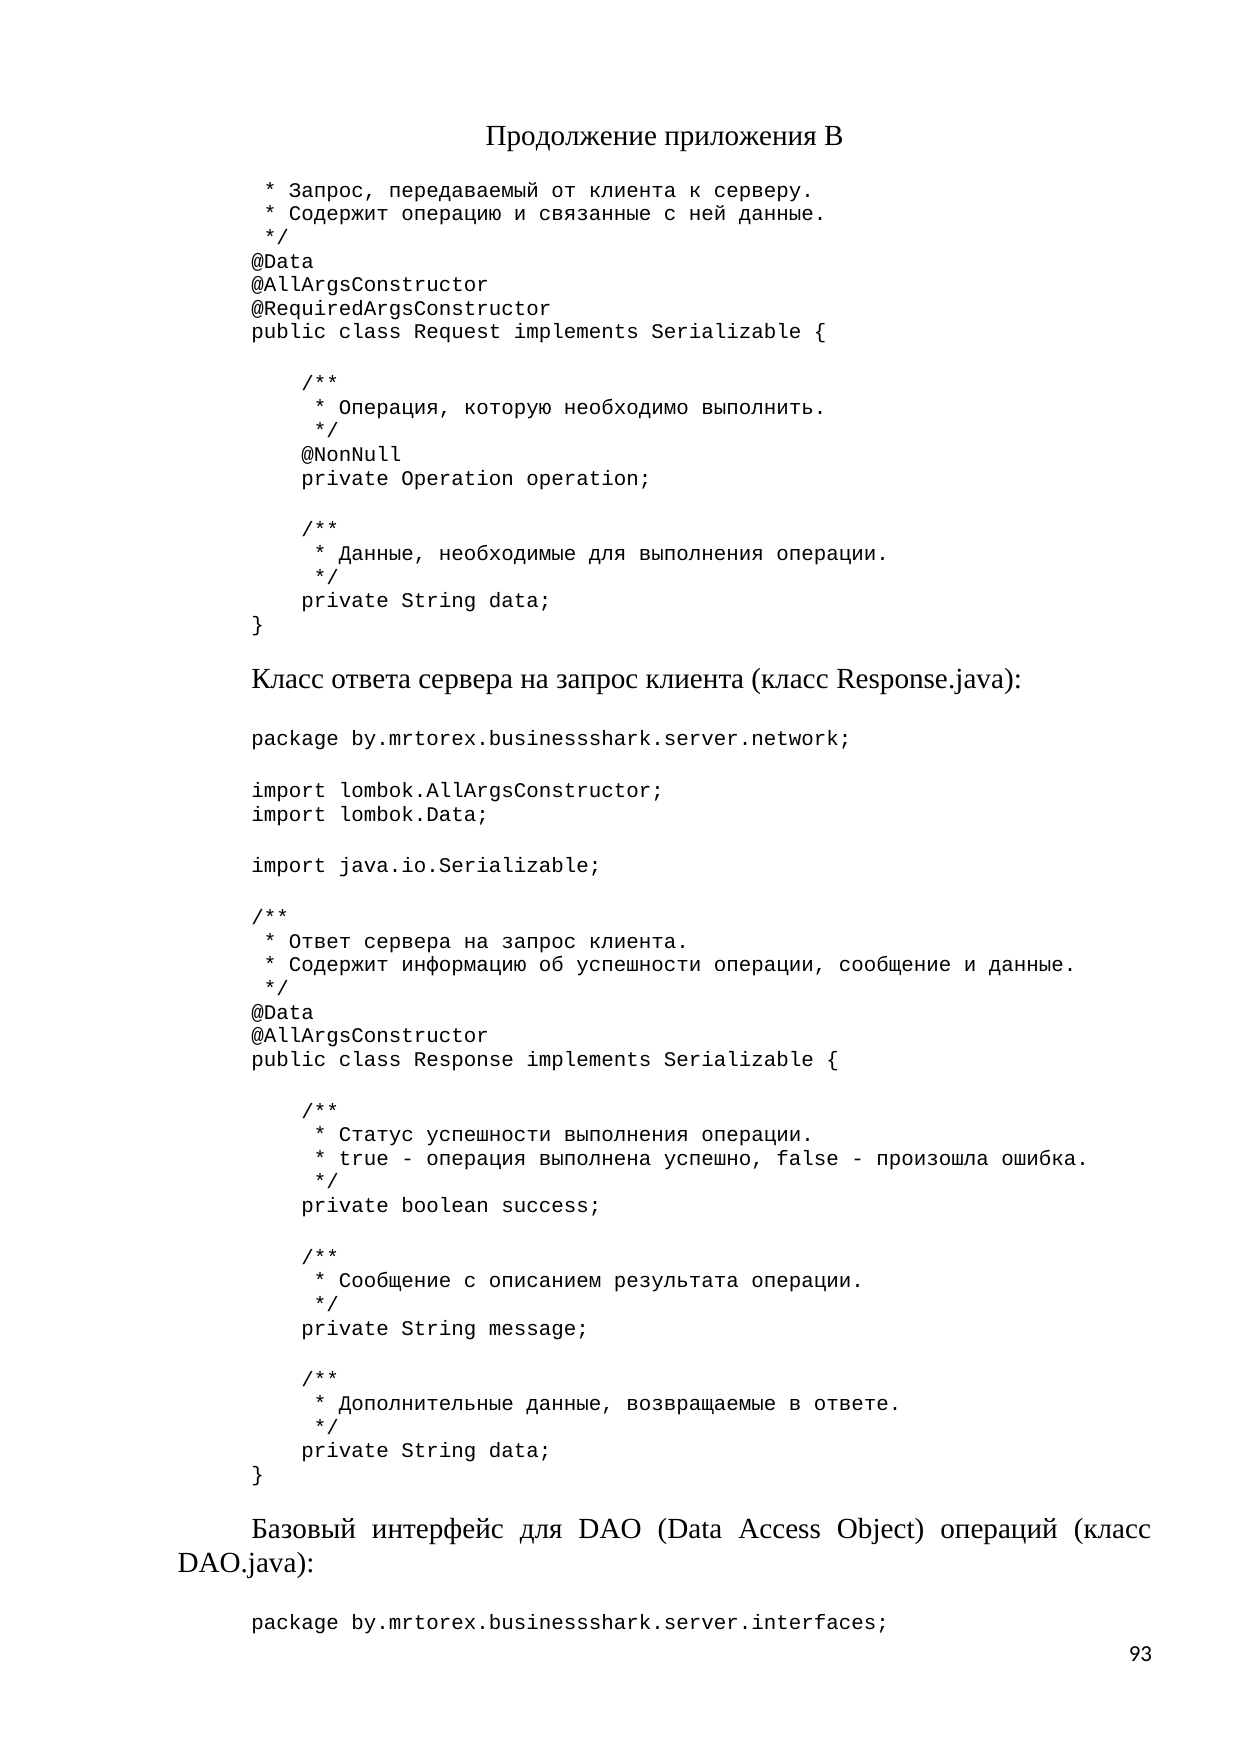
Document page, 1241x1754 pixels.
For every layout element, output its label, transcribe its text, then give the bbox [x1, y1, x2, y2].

text import java.io.Serializable; [177, 855, 1152, 879]
text } [177, 1464, 1152, 1488]
text */ [177, 1417, 1152, 1440]
text */ [177, 421, 1152, 444]
text @RequiredArgsConstructor [177, 298, 1152, 322]
text * Содержит информацию об успешности операции, сообщение и данные. [177, 954, 1152, 978]
text import lombok.Data; [177, 804, 1152, 827]
text /** [177, 907, 1152, 931]
text private String data; [177, 1440, 1152, 1464]
text @NonNull [177, 444, 1152, 468]
text import lombok.AllArgsConstructor; [177, 780, 1152, 804]
text package by.mrtorex.businessshark.server.network; [177, 728, 1152, 752]
text */ [177, 978, 1152, 1002]
text private Operation operation; [177, 468, 1152, 491]
text * Дополнительные данные, возвращаемые в ответе. [177, 1393, 1152, 1417]
text Продолжение приложения В [177, 118, 1152, 152]
text Класс ответа сервера на запрос клиента (класс Response.java): [177, 661, 1152, 695]
text package by.mrtorex.businessshark.server.interfaces; [177, 1612, 1152, 1636]
text */ [177, 227, 1152, 251]
text @Data [177, 251, 1152, 274]
text /** [177, 1369, 1152, 1393]
text Базовый интерфейс для DAO (Data Access Object) операций (класс DAO.java): [177, 1511, 1152, 1578]
text */ [177, 567, 1152, 590]
text @Data [177, 1002, 1152, 1025]
text public class Request implements Serializable { [177, 322, 1152, 345]
text */ [177, 1172, 1152, 1195]
text private String data; [177, 590, 1152, 614]
text * Статус успешности выполнения операции. [177, 1124, 1152, 1148]
text } [177, 614, 1152, 638]
text */ [177, 1294, 1152, 1318]
text /** [177, 1101, 1152, 1124]
text private boolean success; [177, 1195, 1152, 1219]
text * Содержит операцию и связанные с ней данные. [177, 203, 1152, 227]
text @AllArgsConstructor [177, 1025, 1152, 1049]
text /** [177, 373, 1152, 397]
text private String message; [177, 1318, 1152, 1341]
text * true - операция выполнена успешно, false - произошла ошибка. [177, 1148, 1152, 1172]
text /** [177, 519, 1152, 543]
text * Запрос, передаваемый от клиента к серверу. [177, 180, 1152, 203]
text @AllArgsConstructor [177, 274, 1152, 298]
text * Операция, которую необходимо выполнить. [177, 397, 1152, 421]
text * Данные, необходимые для выполнения операции. [177, 543, 1152, 567]
text * Сообщение с описанием результата операции. [177, 1271, 1152, 1294]
text * Ответ сервера на запрос клиента. [177, 931, 1152, 954]
text public class Response implements Serializable { [177, 1049, 1152, 1073]
text /** [177, 1247, 1152, 1271]
